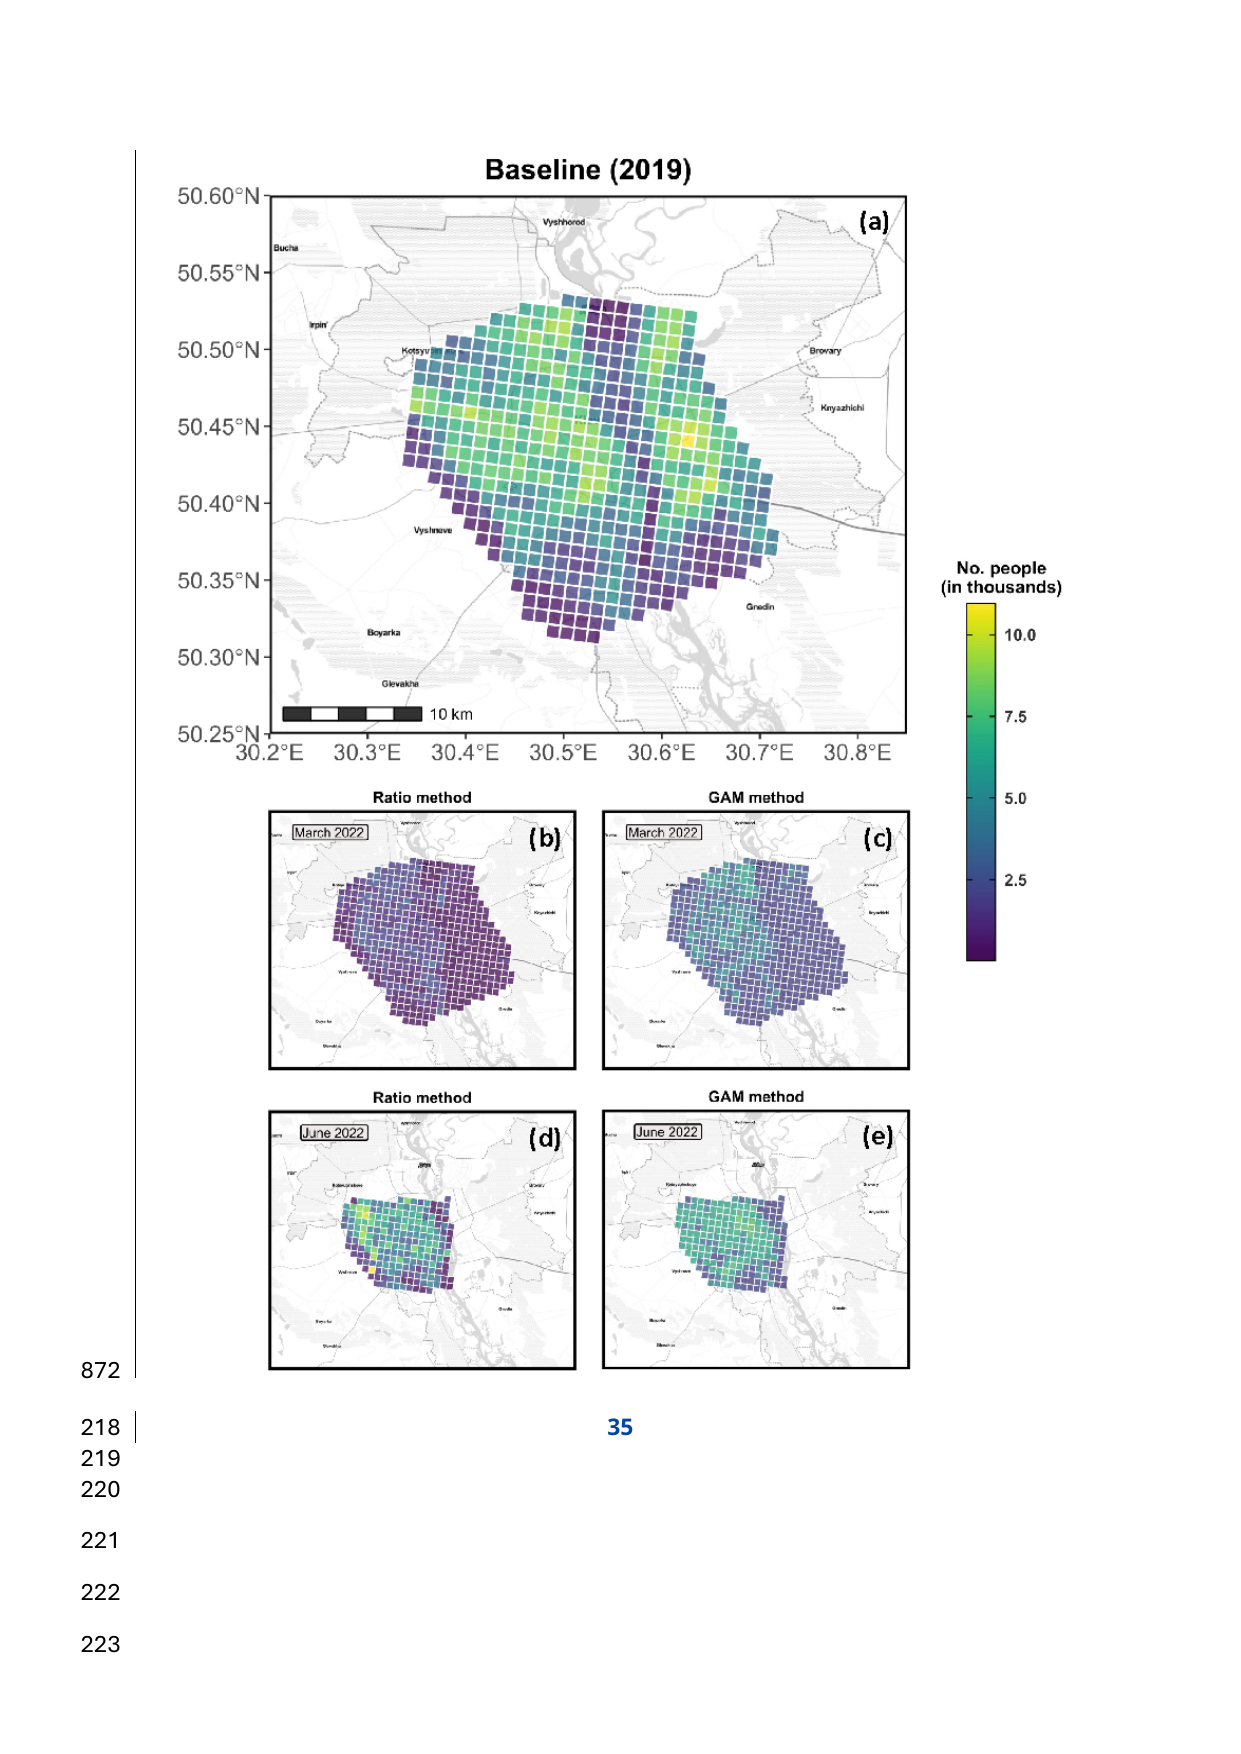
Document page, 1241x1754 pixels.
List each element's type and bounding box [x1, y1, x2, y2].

picture [170, 150, 1075, 1379]
